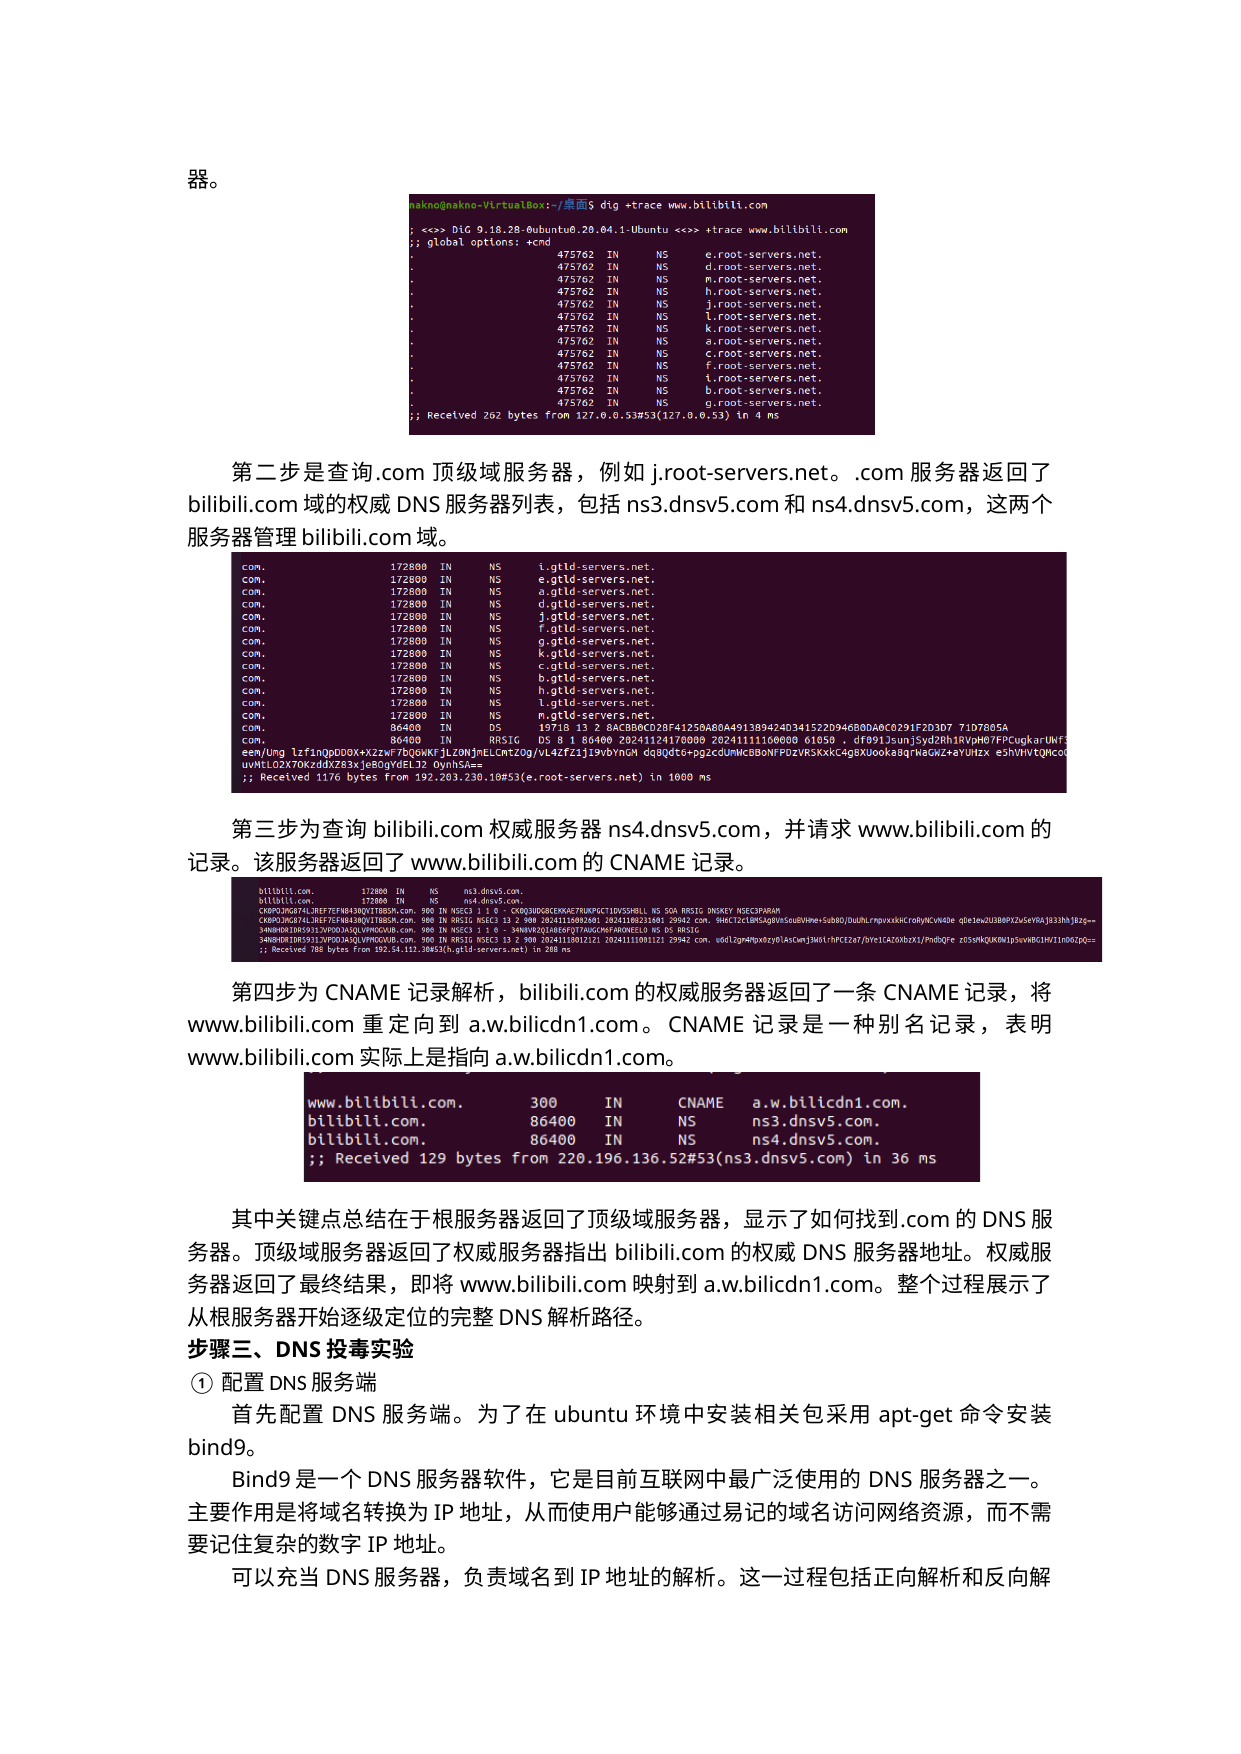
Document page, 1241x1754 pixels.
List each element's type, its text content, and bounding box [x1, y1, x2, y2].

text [187, 1559, 1053, 1592]
picture [303, 1072, 981, 1182]
text 第二步是查询.com顶级域服务器，例如j.root-servers.net。.com服务器返回了 bilibili.com域的权威DNS服务器列表，包括ns3.dnsv5.com和ns4.dnsv5.com，这两个服务器管理bilibili.com域。 [187, 454, 1053, 552]
text Bind9是一个DNS服务器软件，它是目前互联网中最广泛使用的 DNS 服务器之一。主要作用是将域名转换为IP地址，从而使用户能够通过易记的域名访问网络资源，而不需要记住复杂的数字 IP 地址。 [187, 1462, 1053, 1559]
picture [231, 877, 1103, 962]
text 步骤三、DNS 投毒实验 [187, 1332, 1053, 1364]
picture [231, 552, 1067, 793]
text 第三步为查询bilibili.com权威服务器ns4.dnsv5.com，并请求www.bilibili.com的记录。该服务器返回了www.bilibili.com的 CNAME 记录。 [187, 812, 1053, 877]
picture [409, 194, 875, 435]
text ①配置DNS服务端 [187, 1364, 1053, 1397]
text 第四步为CNAME 记录解析，bilibili.com的权威服务器返回了一条CNAME记录，将 www.bilibili.com重定向到a.w.bilicdn1.com。CNAME记录是一种别名记录，表明 www.bilibili.com实际上是指向a.w.bilicdn1.com。 [187, 974, 1053, 1072]
text 其中关键点总结在于根服务器返回了顶级域服务器，显示了如何找到.com的DNS服务器。顶级域服务器返回了权威服务器指出bilibili.com的权威 DNS 服务器地址。权威服务器返回了最终结果，即将www.bilibili.com映射到a.w.bilicdn1.com。整个过程展示了从根服务器开始逐级定位的完整DNS解析路径。 [187, 1202, 1053, 1332]
text 首先配置DNS服务端。为了在ubuntu环境中安装相关包采用apt-get命令安装bind9。 [187, 1397, 1053, 1462]
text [187, 162, 1053, 194]
